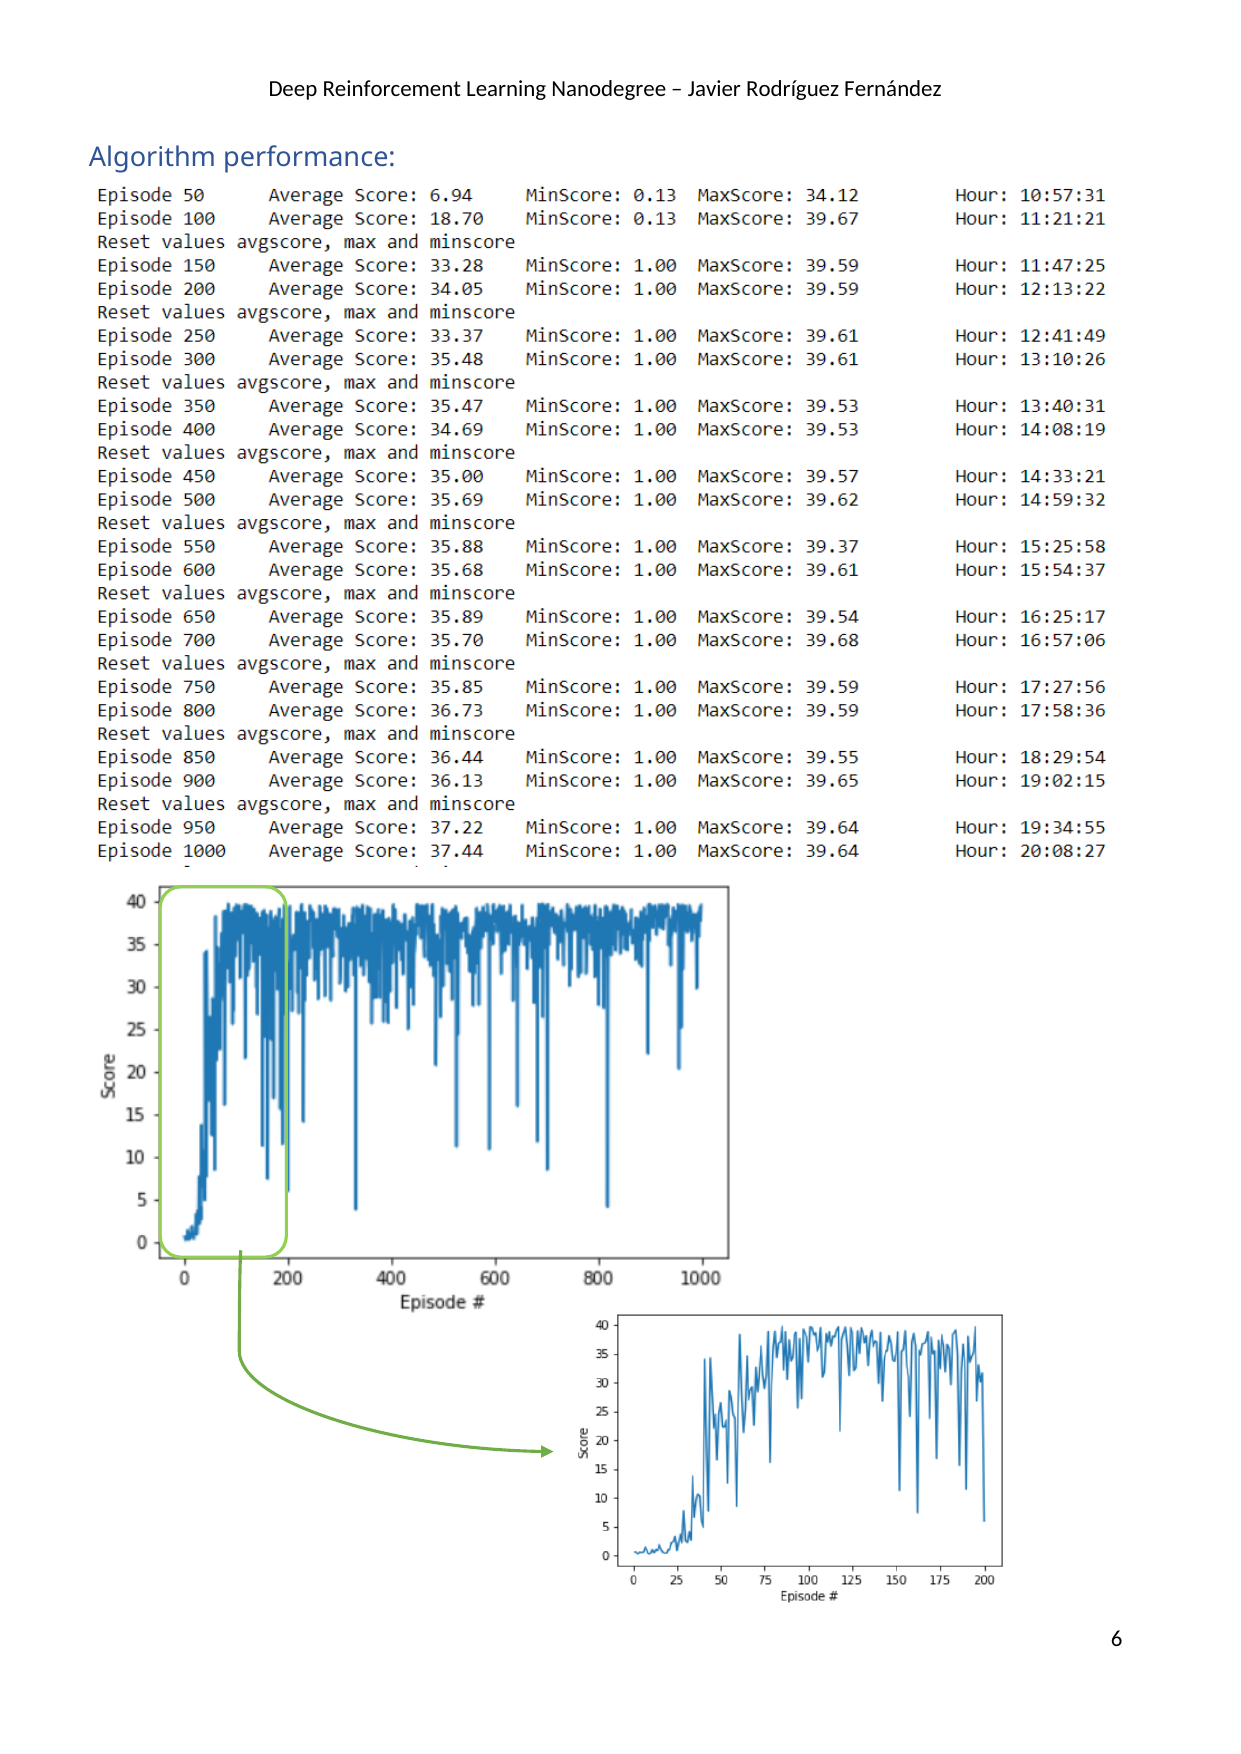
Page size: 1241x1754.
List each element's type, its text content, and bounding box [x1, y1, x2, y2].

picture [162, 889, 284, 1255]
picture [88, 876, 1010, 1612]
picture [88, 180, 1123, 867]
subtitle Algorithm performance: [89, 137, 1122, 174]
